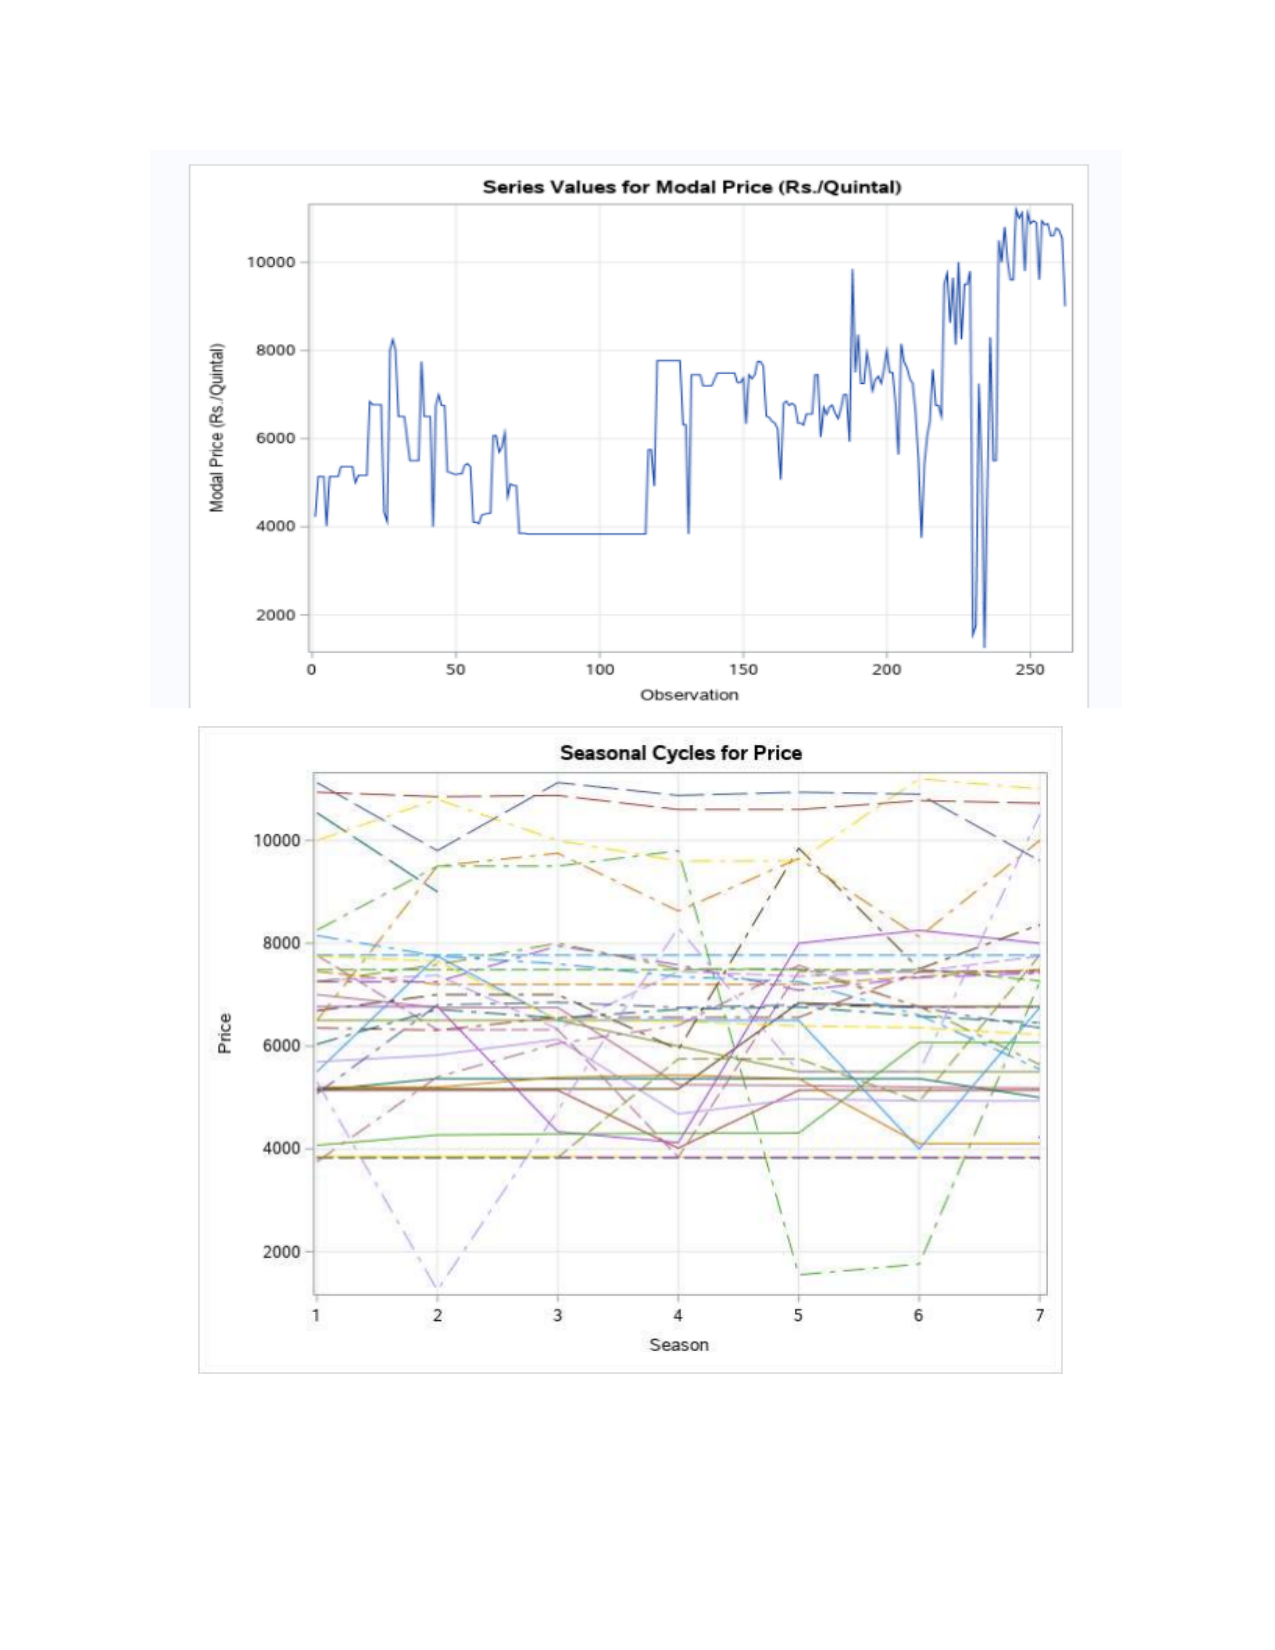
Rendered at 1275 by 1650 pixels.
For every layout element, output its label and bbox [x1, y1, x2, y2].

picture [150, 150, 1122, 716]
picture [150, 717, 1125, 1417]
